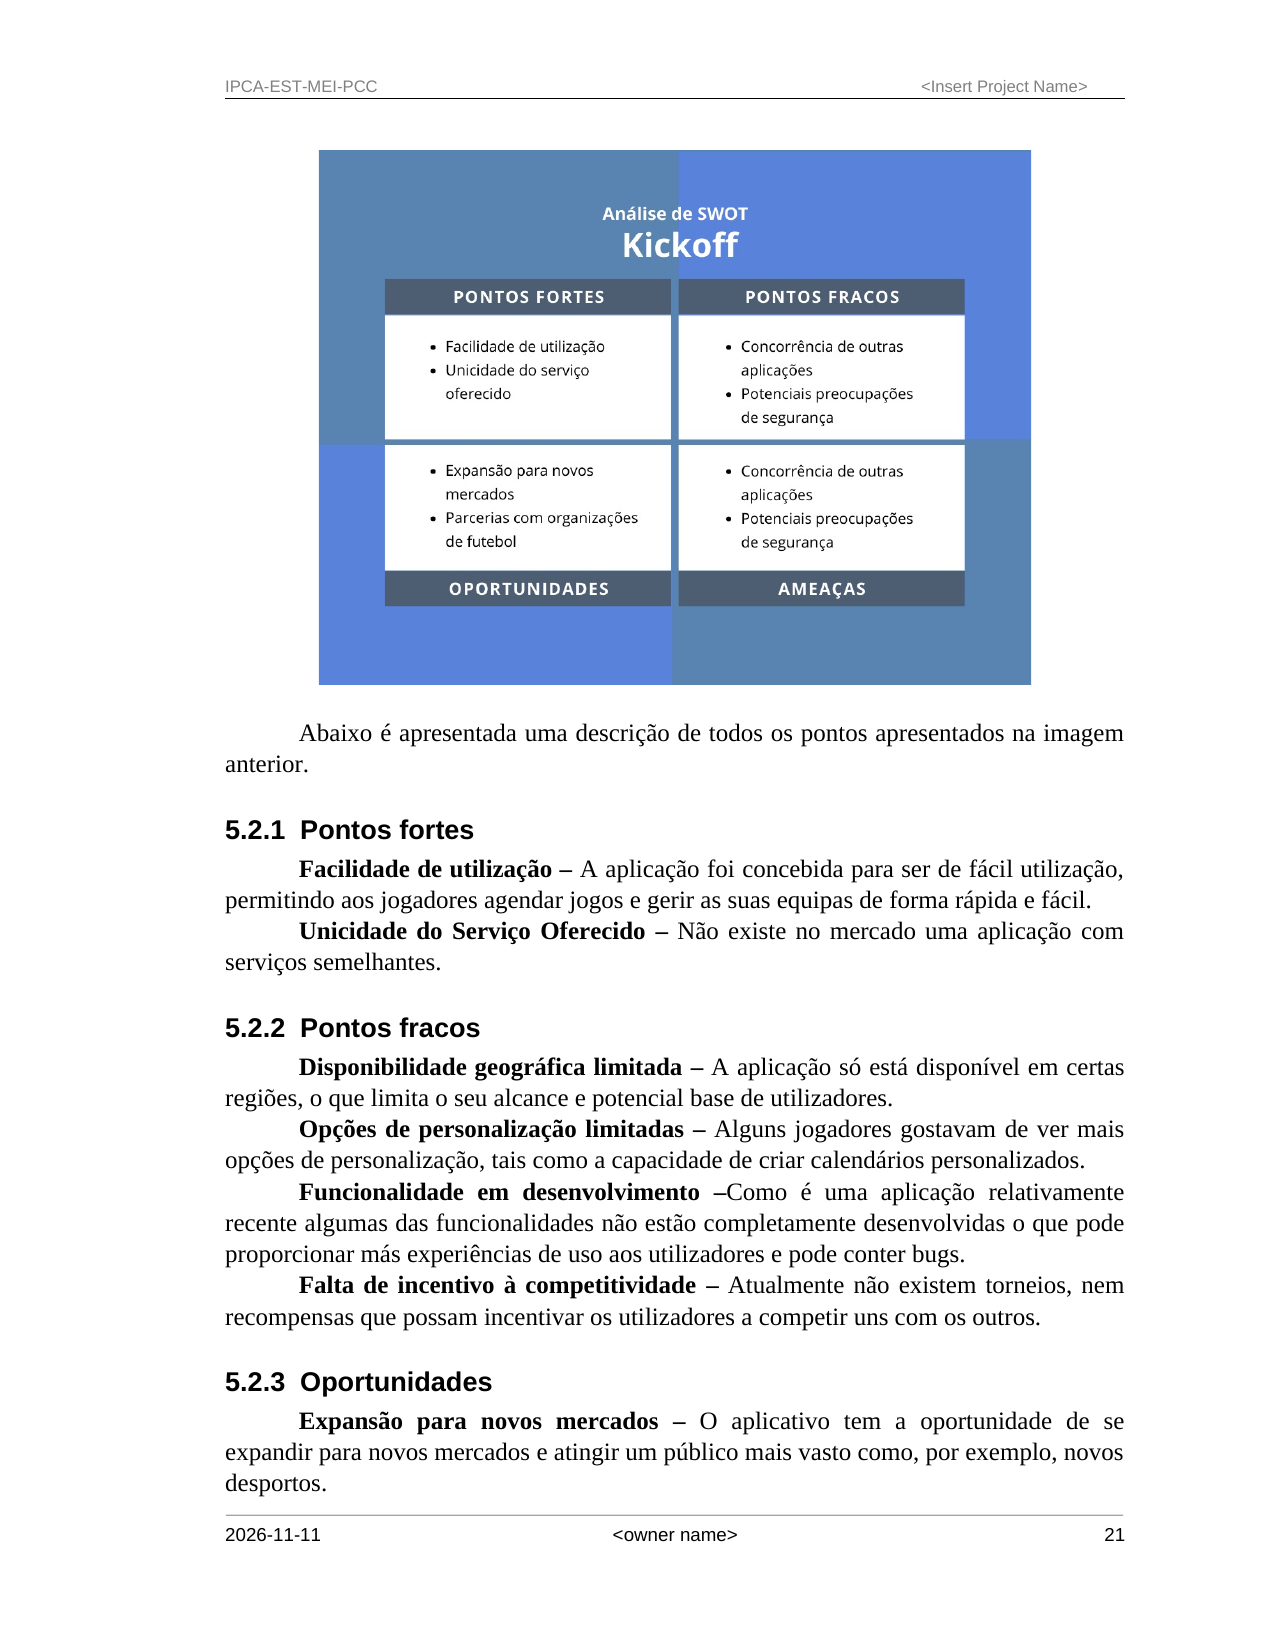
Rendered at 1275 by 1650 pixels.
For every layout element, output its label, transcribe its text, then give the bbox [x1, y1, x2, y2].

text Opções de personalização limitadas – Alguns jogadores gostavam de ver mais opções de personalização, tais como a capacidade de criar calendários personalizados. [225, 1112, 1125, 1174]
text Disponibilidade geográfica limitada – A aplicação só está disponível em certas regiões, o que limita o seu alcance e potencial base de utilizadores. [225, 1049, 1125, 1112]
text Falta de incentivo à competitividade – Atualmente não existem torneios, nem recompensas que possam incentivar os utilizadores a competir uns com os outros. [225, 1268, 1125, 1330]
subtitle Oportunidades [225, 1362, 1125, 1397]
text Abaixo é apresentada uma descrição de todos os pontos apresentados na imagem anterior. [225, 716, 1125, 778]
text Funcionalidade em desenvolvimento –Como é uma aplicação relativamente recente algumas das funcionalidades não estão completamente desenvolvidas o que pode proporcionar más experiências de uso aos utilizadores e pode conter bugs. [225, 1174, 1125, 1268]
subtitle Pontos fracos [225, 1007, 1125, 1043]
text Unicidade do Serviço Oferecido – Não existe no mercado uma aplicação com serviços semelhantes. [225, 914, 1125, 976]
text Expansão para novos mercados – O aplicativo tem a oportunidade de se expandir para novos mercados e atingir um público mais vasto como, por exemplo, novos desportos. [225, 1403, 1125, 1497]
subtitle Pontos fortes [225, 809, 1125, 845]
picture [318, 150, 1032, 685]
text Facilidade de utilização – A aplicação foi concebida para ser de fácil utilização, permitindo aos jogadores agendar jogos e gerir as suas equipas de forma rápida e fácil. [225, 851, 1125, 914]
